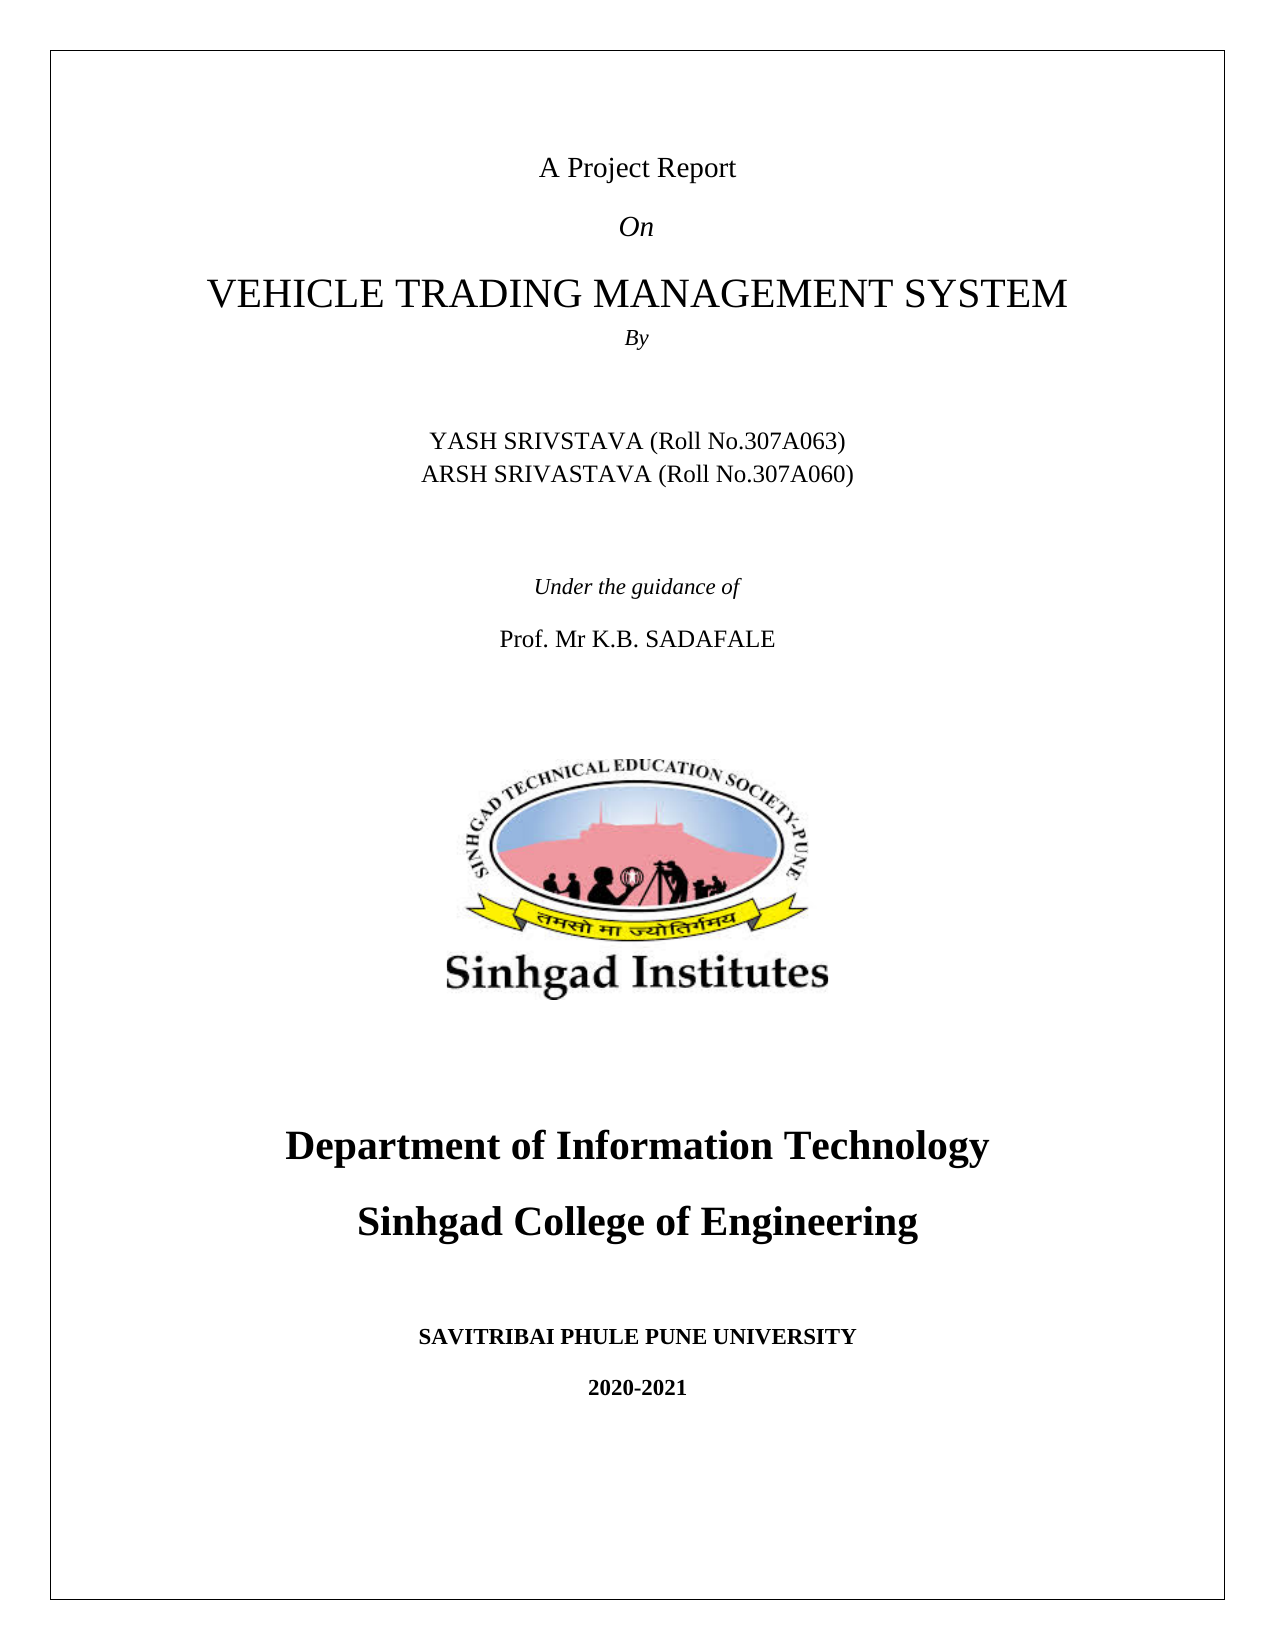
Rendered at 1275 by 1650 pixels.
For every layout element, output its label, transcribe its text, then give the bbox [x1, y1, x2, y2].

text Department of Information Technology [150, 1120, 1125, 1168]
text Under the guidance of [150, 573, 1125, 599]
picture [446, 759, 829, 1000]
text On [150, 209, 1125, 243]
text SAVITRIBAI PHULE PUNE UNIVERSITY [150, 1323, 1125, 1349]
text 2020-2021 [150, 1374, 1125, 1401]
text ARSH SRIVASTAVA (Roll No.307A060) [150, 459, 1125, 488]
text Sinhgad College of Engineering [150, 1196, 1125, 1244]
text VEHICLE TRADING MANAGEMENT SYSTEM [150, 269, 1125, 317]
text A Project Report [150, 150, 1125, 183]
text By [150, 324, 1125, 350]
text Prof. Mr K.B. SADAFALE [150, 624, 1125, 653]
text YASH SRIVSTAVA (Roll No.307A063) [150, 426, 1125, 455]
